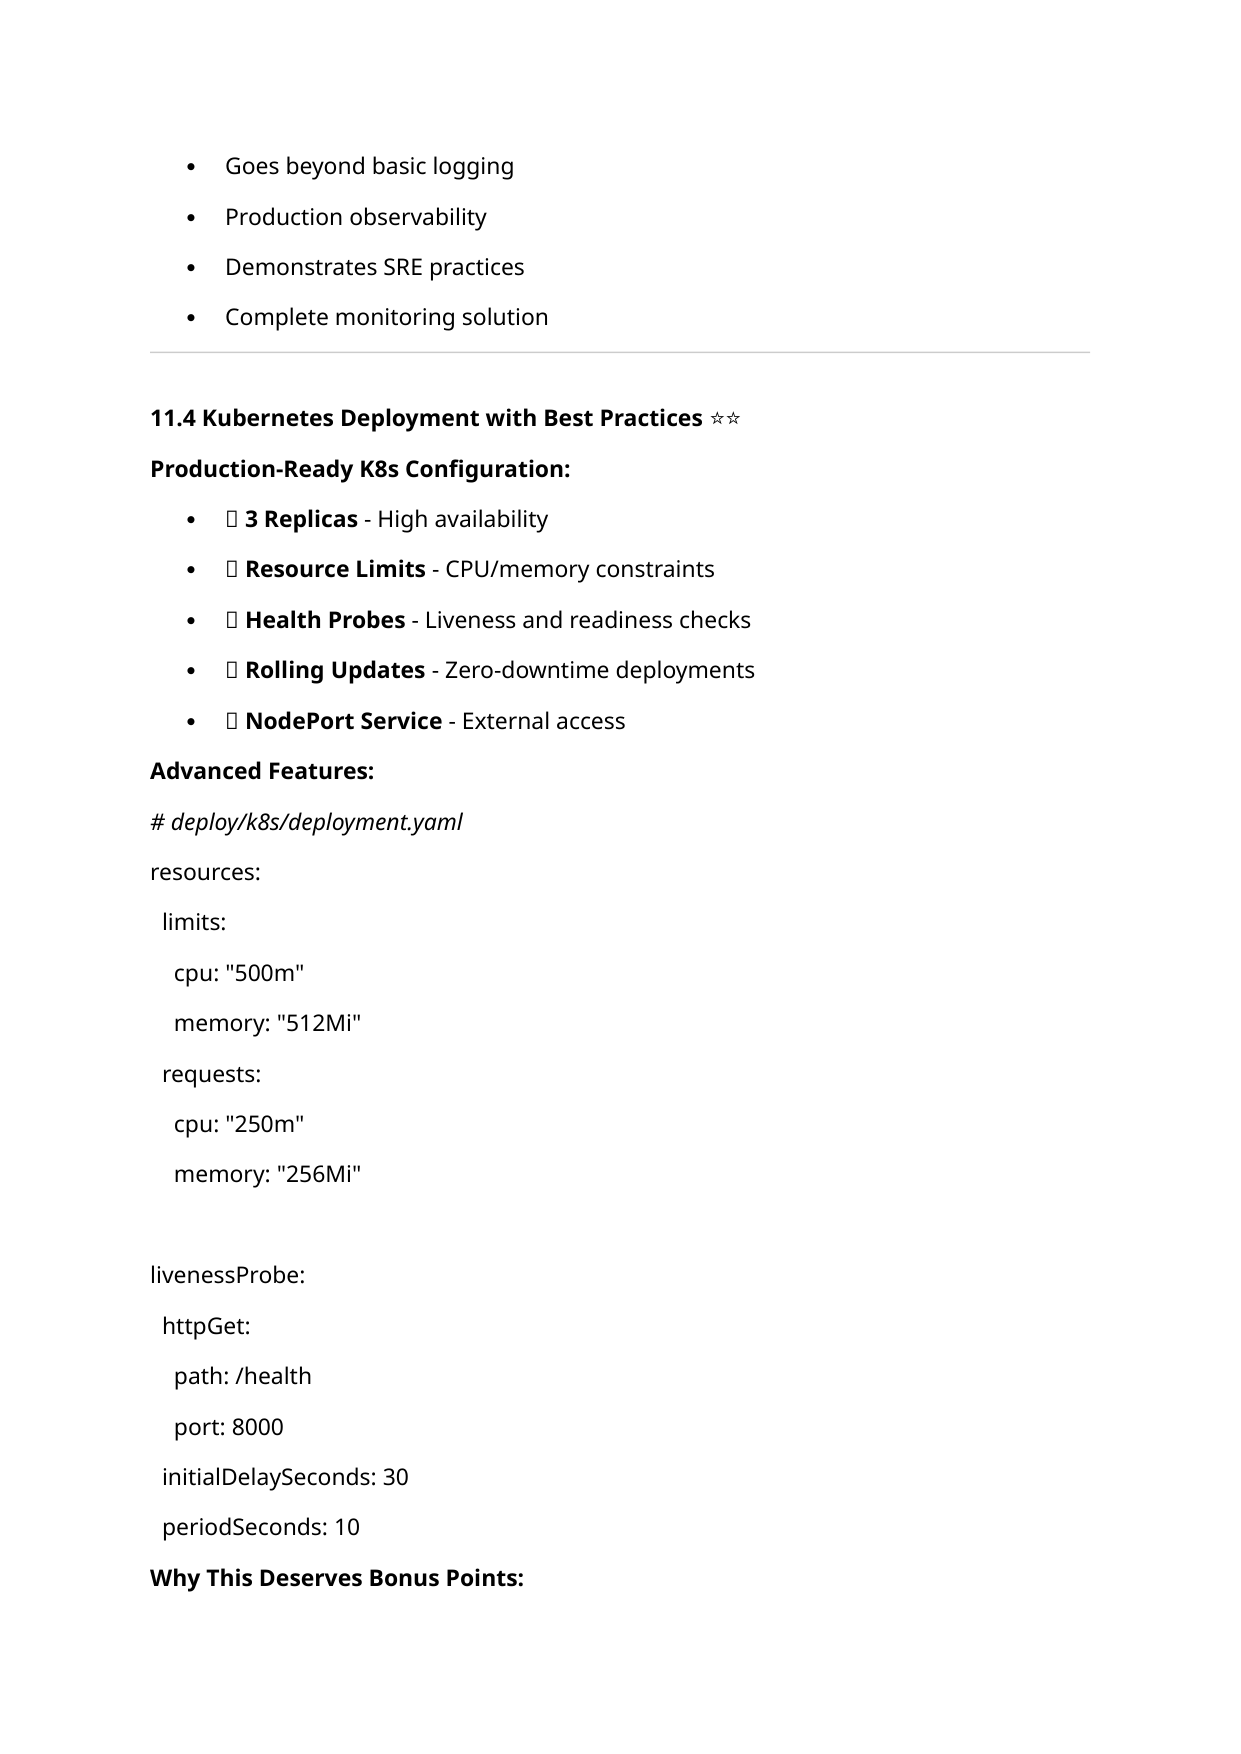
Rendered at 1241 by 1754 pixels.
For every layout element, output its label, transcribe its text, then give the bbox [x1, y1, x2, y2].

list ✅ Resource Limits - CPU/memory constraints [187, 553, 1090, 584]
list ✅ Health Probes - Liveness and readiness checks [187, 604, 1090, 635]
list Goes beyond basic logging [187, 150, 1090, 181]
text requests: [150, 1057, 1090, 1089]
text cpu: "250m" [150, 1108, 1090, 1139]
text Production-Ready K8s Configuration: [150, 452, 1090, 484]
text port: 8000 [150, 1410, 1090, 1442]
text initialDelaySeconds: 30 [150, 1461, 1090, 1492]
text Advanced Features: [150, 755, 1090, 786]
list ✅ NodePort Service - External access [187, 704, 1090, 736]
text cpu: "500m" [150, 957, 1090, 988]
text periodSeconds: 10 [150, 1511, 1090, 1542]
text memory: "512Mi" [150, 1007, 1090, 1038]
text limits: [150, 906, 1090, 937]
list ✅ 3 Replicas - High availability [187, 503, 1090, 534]
text resources: [150, 856, 1090, 887]
text # deploy/k8s/deployment.yaml [150, 805, 1090, 837]
list Production observability [187, 200, 1090, 232]
text httpGet: [150, 1309, 1090, 1341]
text livenessProbe: [150, 1259, 1090, 1290]
list Demonstrates SRE practices [187, 251, 1090, 282]
text 11.4 Kubernetes Deployment with Best Practices ⭐⭐ [150, 402, 1090, 433]
text path: /health [150, 1360, 1090, 1391]
text memory: "256Mi" [150, 1158, 1090, 1189]
list Complete monitoring solution [187, 301, 1090, 332]
text Why This Deserves Bonus Points: [150, 1562, 1090, 1593]
list ✅ Rolling Updates - Zero-downtime deployments [187, 654, 1090, 685]
